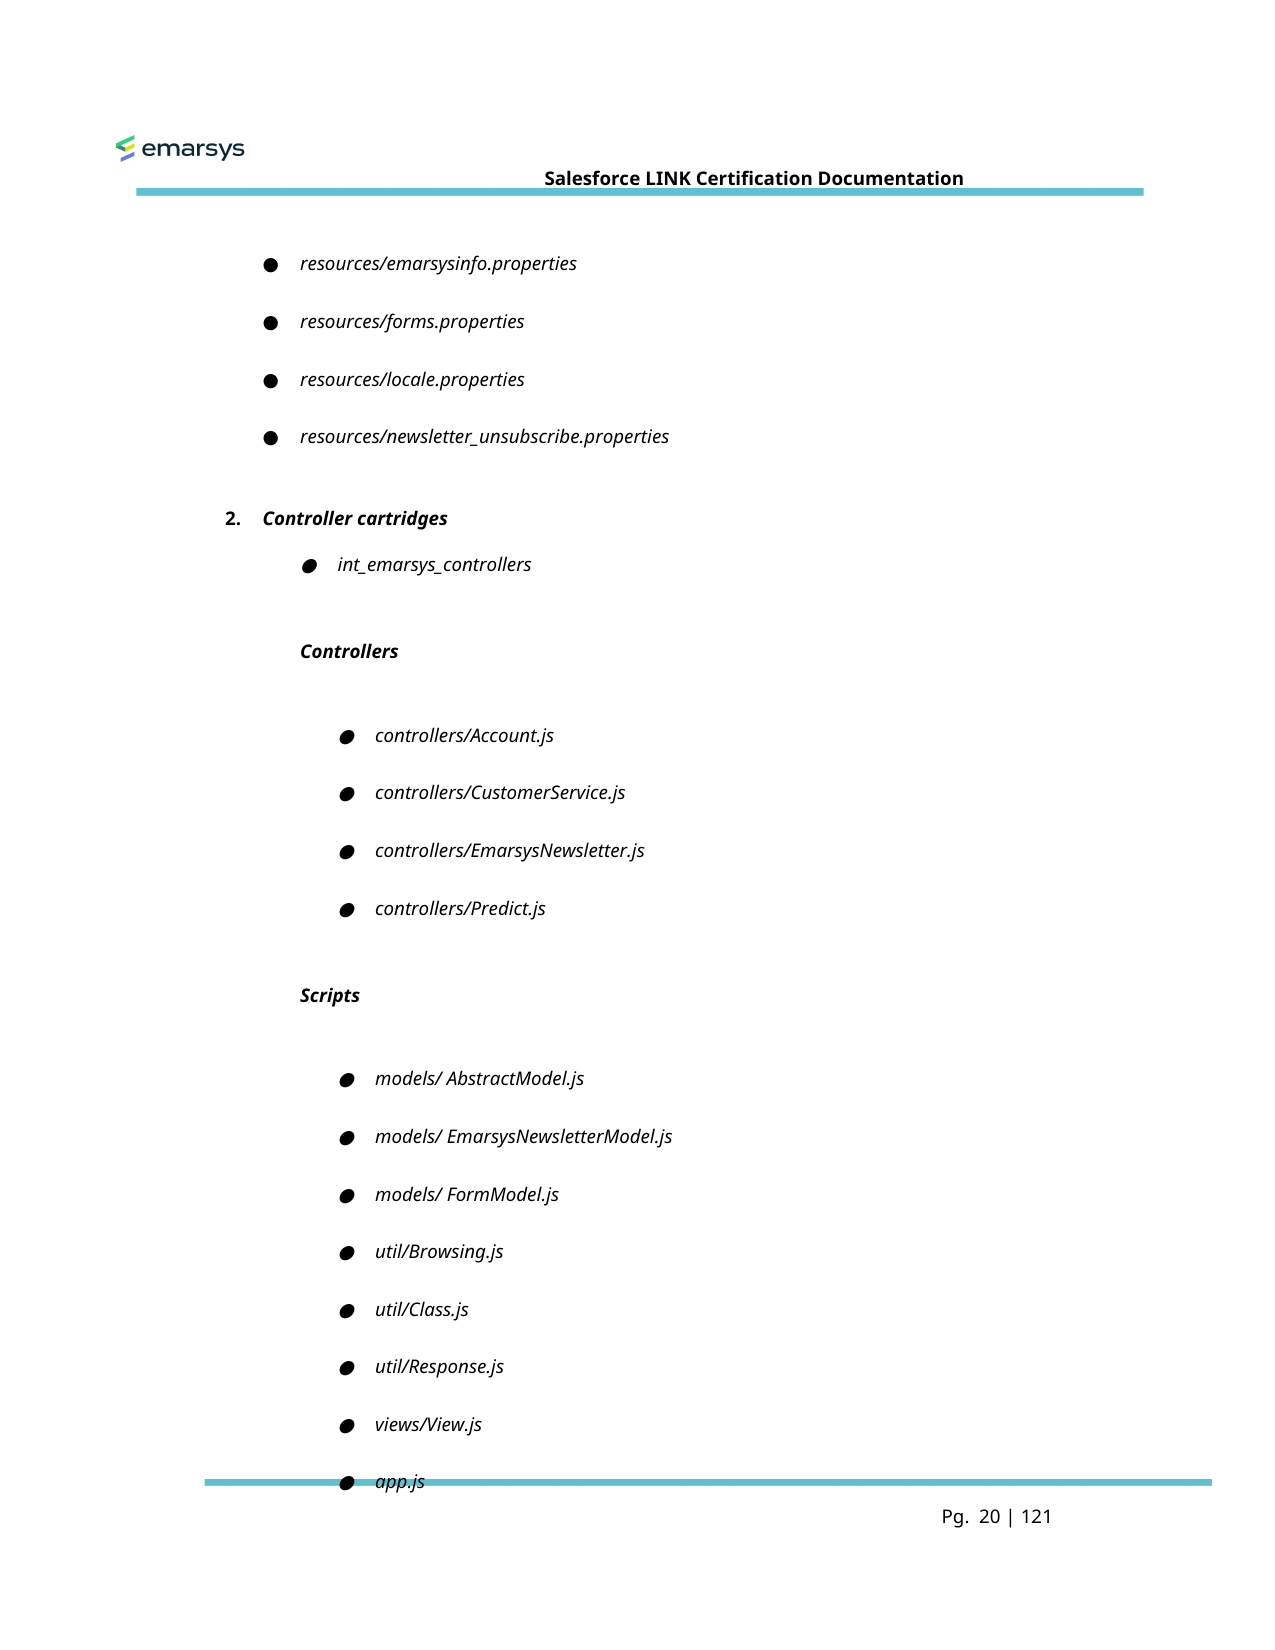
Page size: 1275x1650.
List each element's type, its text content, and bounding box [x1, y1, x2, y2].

picture [136, 188, 1144, 196]
text Controllers [300, 639, 1087, 664]
list resources/locale.properties [262, 358, 1087, 397]
picture [1087, 1479, 1212, 1486]
list resources/emarsysinfo.properties [262, 243, 1087, 282]
list views/View.js [337, 1404, 1087, 1442]
list resources/forms.properties [262, 301, 1087, 339]
picture [204, 1479, 337, 1486]
list Controller cartridges [225, 505, 1087, 531]
list util/Class.js [337, 1288, 1087, 1327]
text Scripts [225, 982, 1087, 1008]
list controllers/EmarsysNewsletter.js [337, 829, 1087, 868]
list controllers/Predict.js [337, 887, 1087, 926]
list app.js [337, 1461, 1087, 1500]
list util/Response.js [337, 1346, 1087, 1384]
list models/ EmarsysNewsletterModel.js [337, 1116, 1087, 1154]
list util/Browsing.js [337, 1231, 1087, 1269]
list resources/newsletter_unsubscribe.properties [262, 416, 1087, 493]
list controllers/CustomerService.js [337, 772, 1087, 810]
list models/ AbstractModel.js [337, 1058, 1087, 1096]
list controllers/Account.js [337, 714, 1087, 753]
list int_emarsys_controllers [300, 543, 1087, 582]
list models/ FormModel.js [337, 1173, 1087, 1212]
picture [113, 111, 247, 185]
